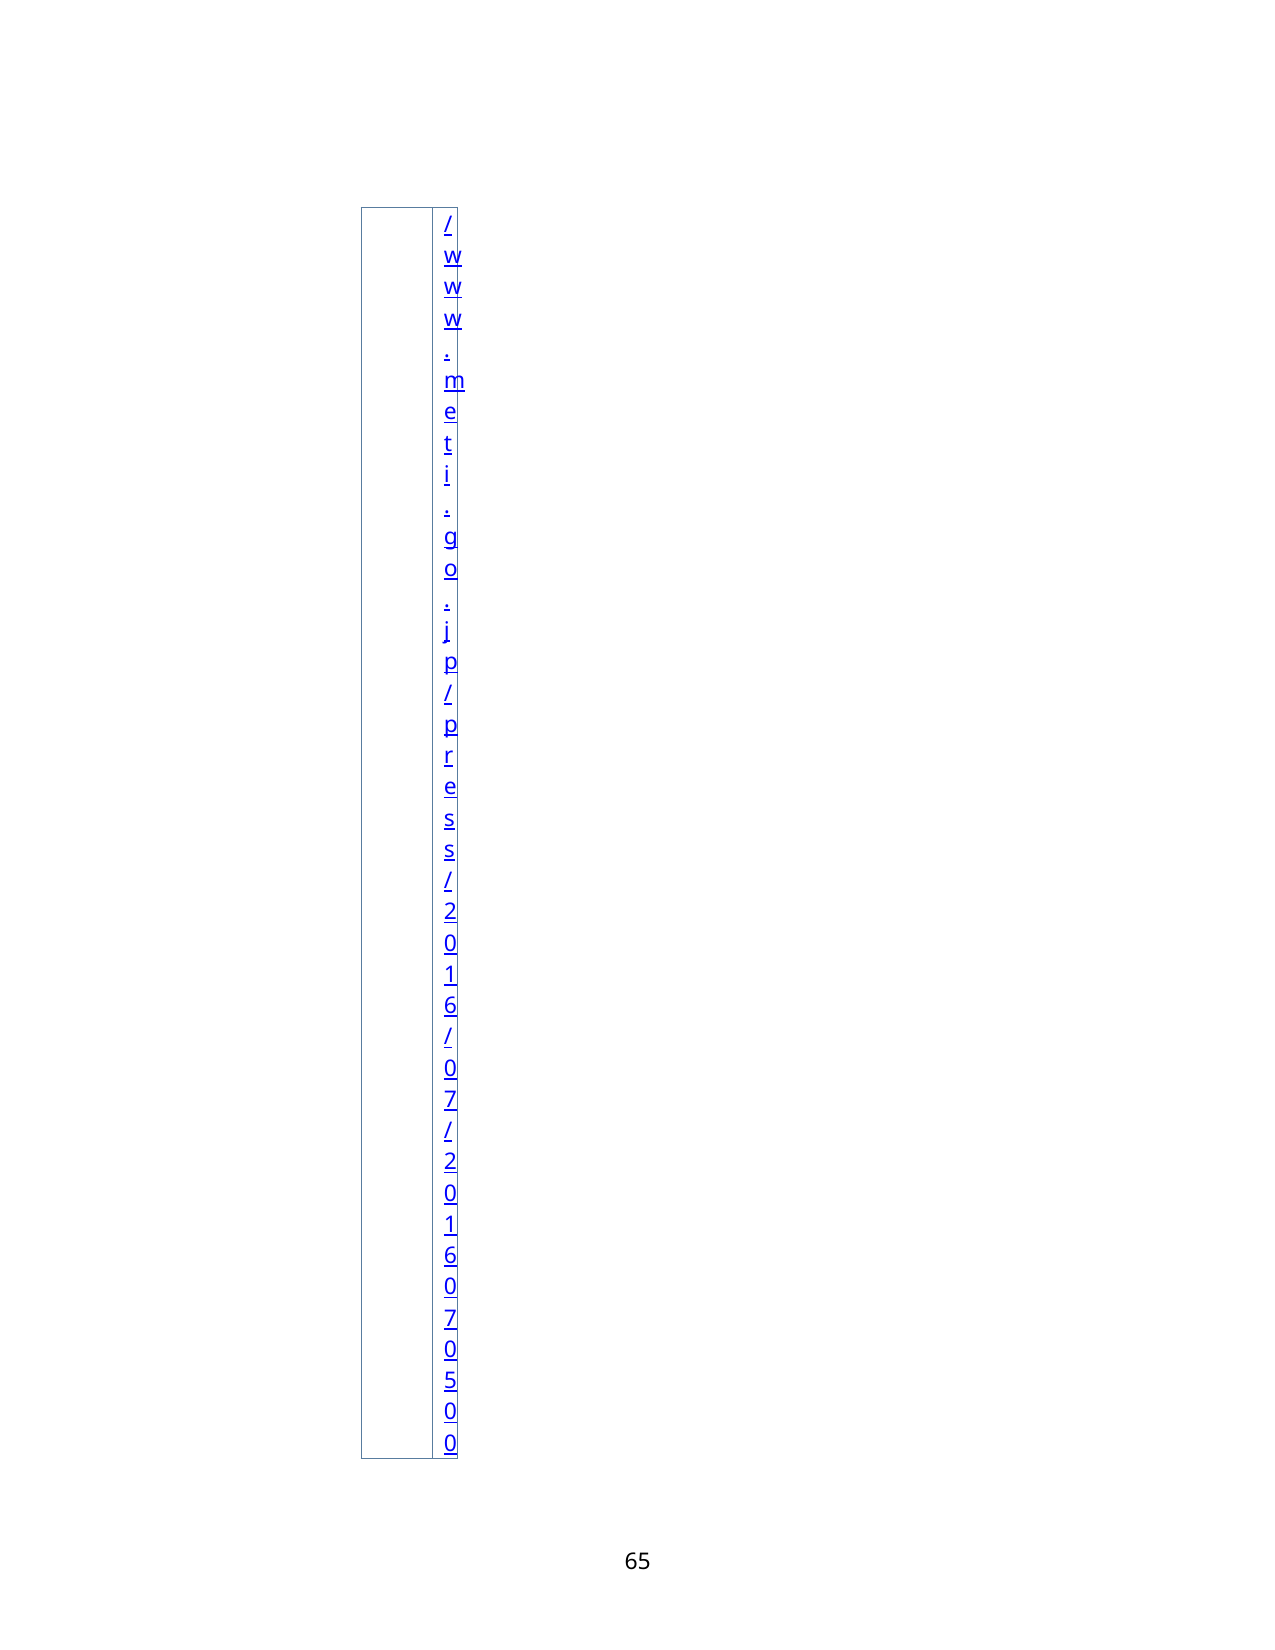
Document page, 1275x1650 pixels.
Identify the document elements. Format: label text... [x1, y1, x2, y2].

table_header 参照 [362, 208, 432, 1458]
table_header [433, 208, 457, 1458]
